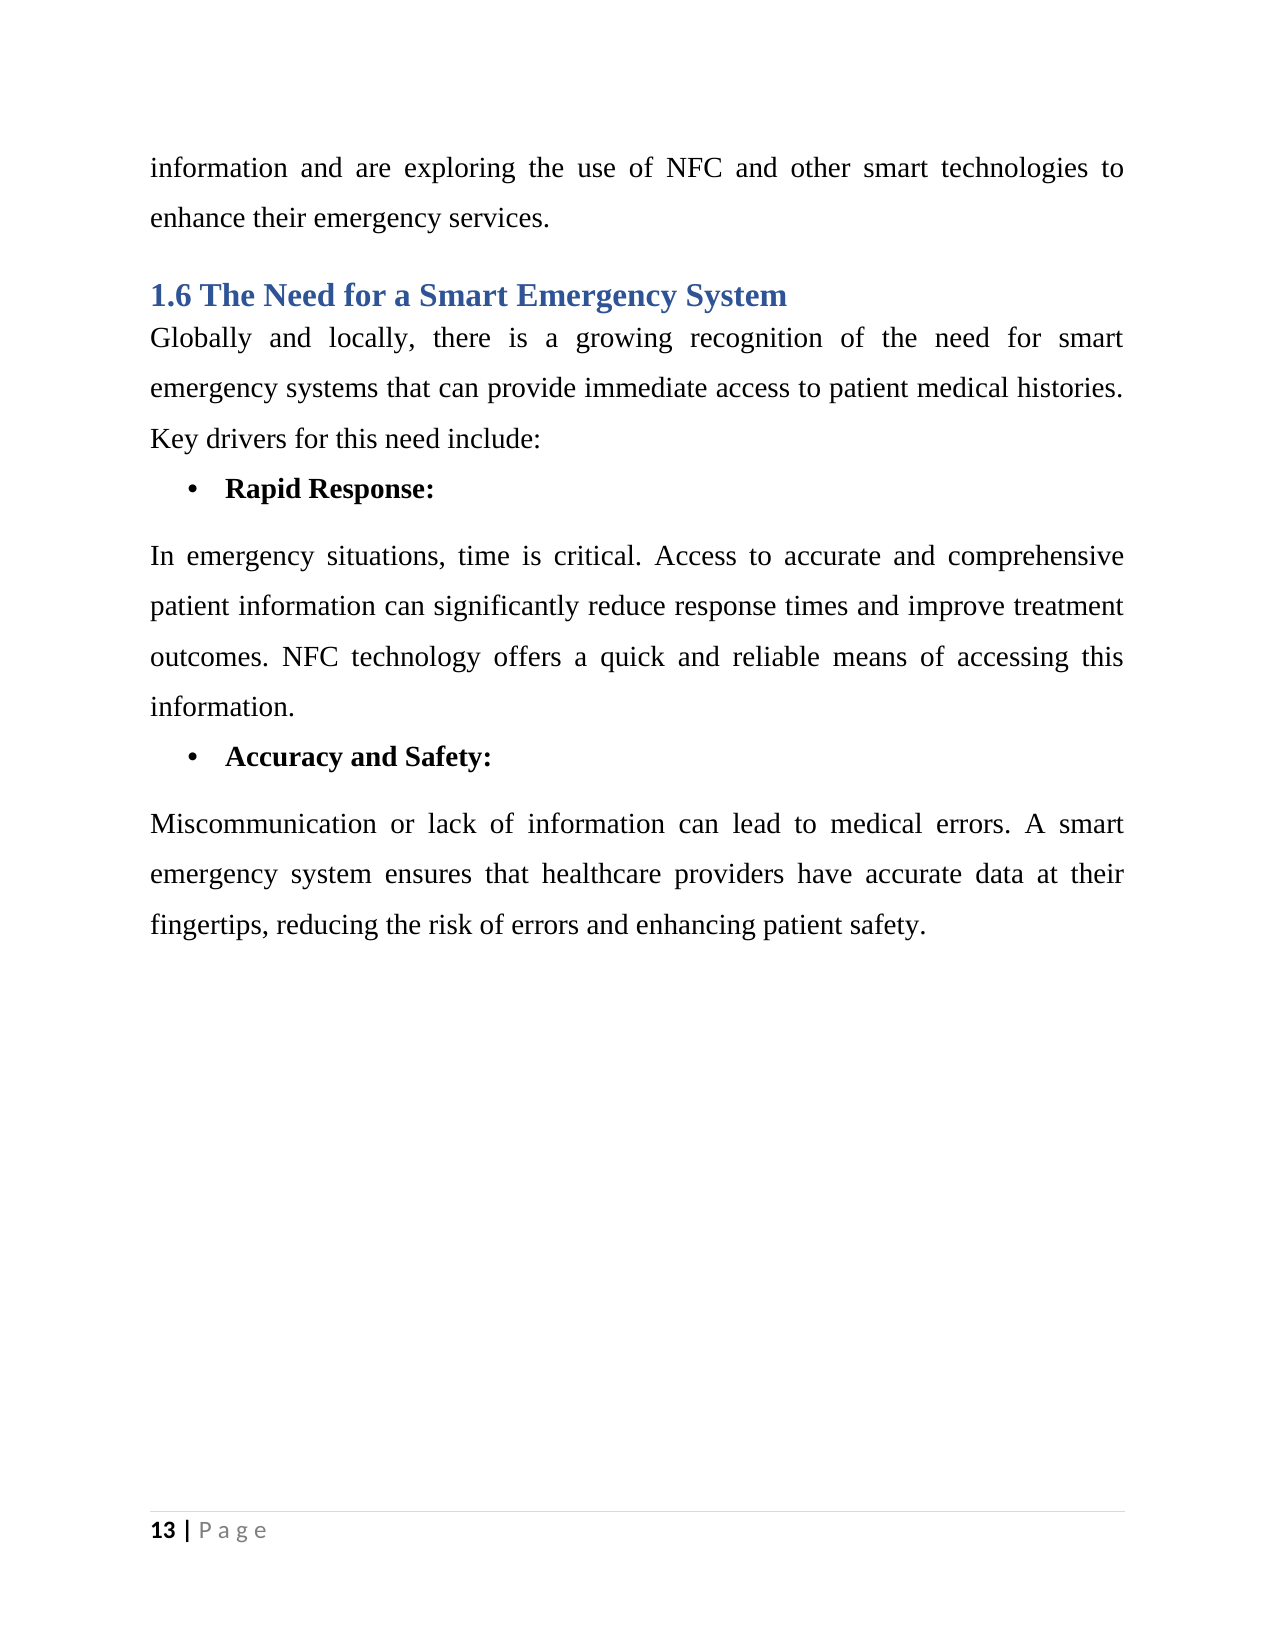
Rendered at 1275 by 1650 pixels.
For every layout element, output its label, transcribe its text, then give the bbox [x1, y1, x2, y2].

text Globally and locally, there is a growing recognition of the need for smart emergency systems that can provide immediate access to patient medical histories. Key drivers for this need include: [150, 320, 1125, 454]
text Miscommunication or lack of information can lead to medical errors. A smart emergency system ensures that healthcare providers have accurate data at their fingertips, reducing the risk of errors and enhancing patient safety. [150, 806, 1125, 941]
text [150, 150, 1125, 234]
list Accuracy and Safety: [187, 739, 1125, 773]
text In emergency situations, time is critical. Access to accurate and comprehensive patient information can significantly reduce response times and improve treatment outcomes. NFC technology offers a quick and reliable means of accessing this information. [150, 538, 1125, 723]
subtitle 1.6 The Need for a Smart Emergency System [150, 276, 1125, 314]
list Rapid Response: [187, 471, 1125, 505]
